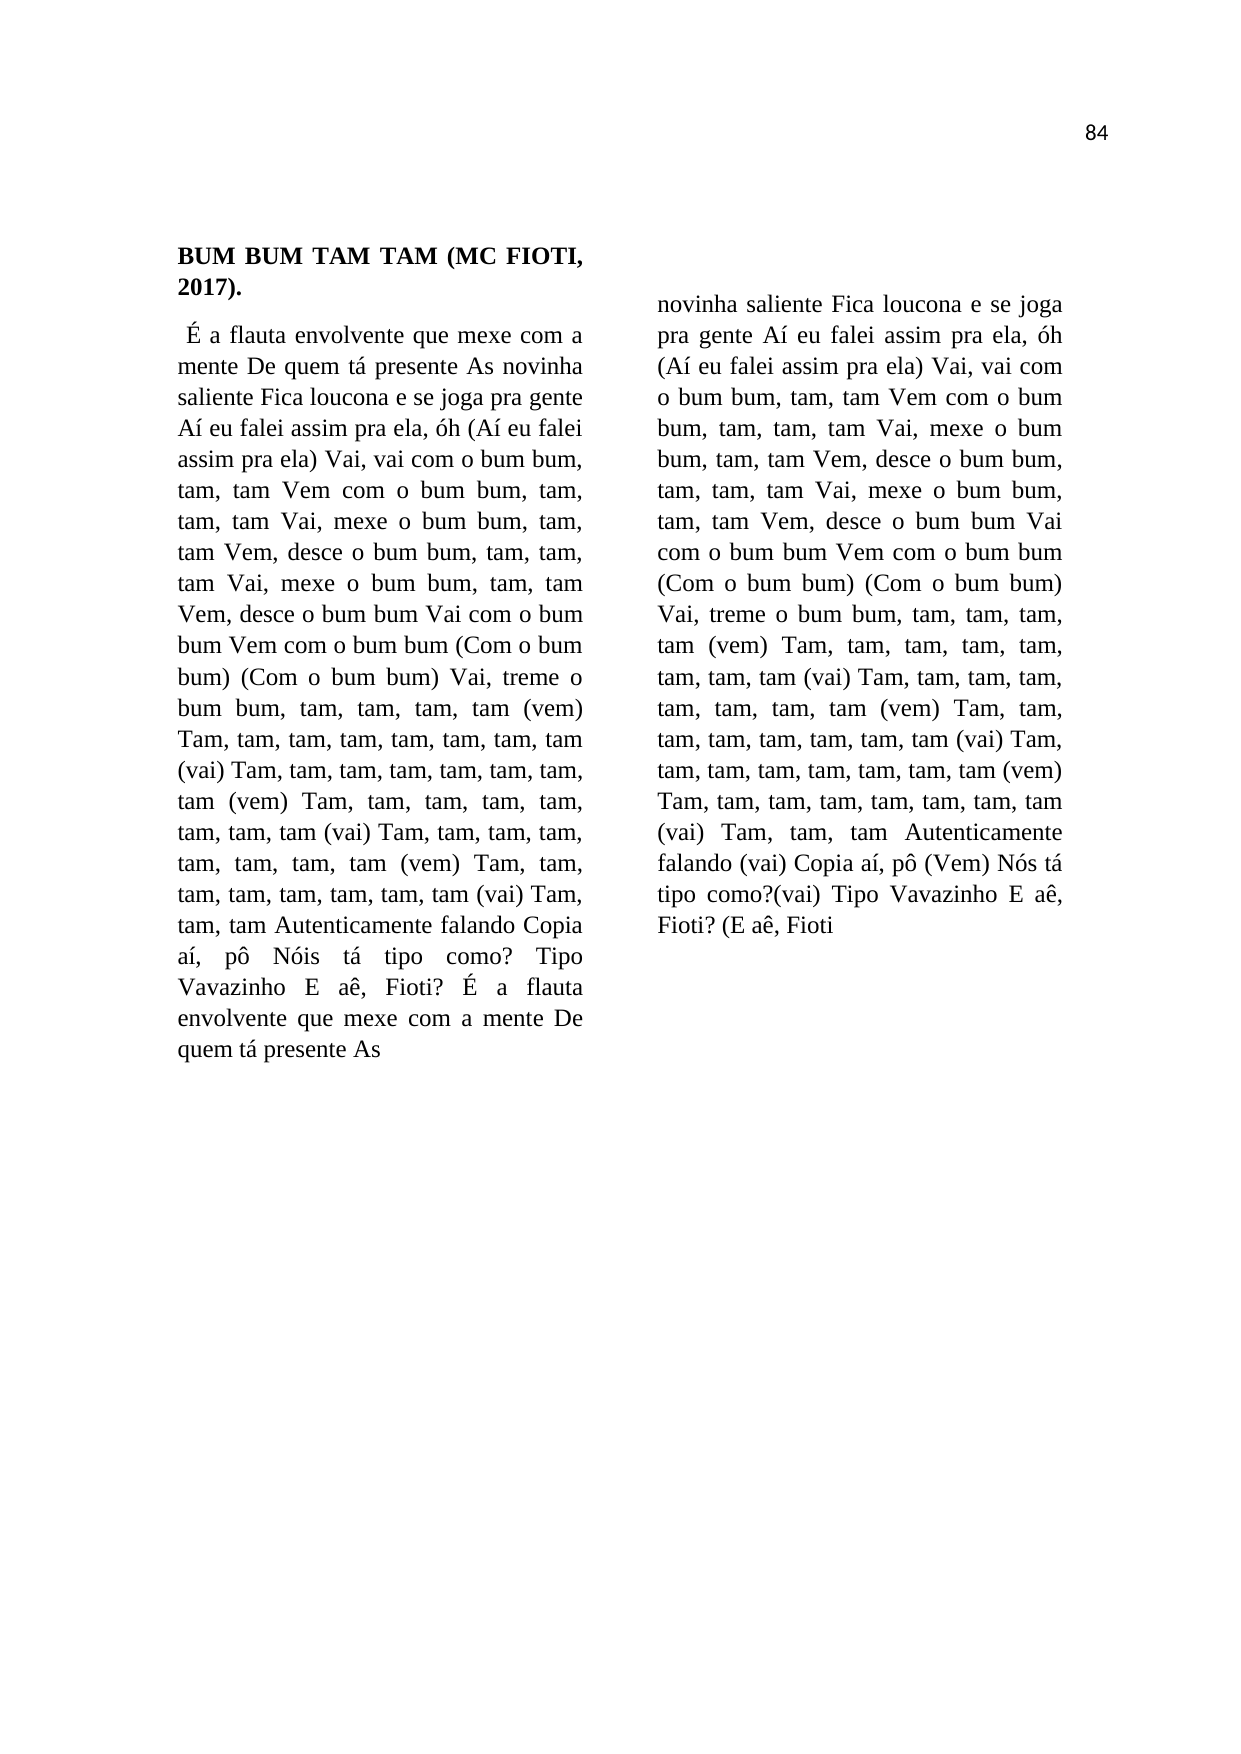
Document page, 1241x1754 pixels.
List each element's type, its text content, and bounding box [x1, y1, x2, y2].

text novinha saliente Fica loucona e se joga pra gente Aí eu falei assim pra ela, óh (Aí eu falei assim pra ela) Vai, vai com o bum bum, tam, tam Vem com o bum bum, tam, tam, tam Vai, mexe o bum bum, tam, tam Vem, desce o bum bum, tam, tam, tam Vai, mexe o bum bum, tam, tam Vem, desce o bum bum Vai com o bum bum Vem com o bum bum (Com o bum bum) (Com o bum bum) Vai, treme o bum bum, tam, tam, tam, tam (vem) Tam, tam, tam, tam, tam, tam, tam, tam (vai) Tam, tam, tam, tam, tam, tam, tam, tam (vem) Tam, tam, tam, tam, tam, tam, tam, tam (vai) Tam, tam, tam, tam, tam, tam, tam, tam (vem) Tam, tam, tam, tam, tam, tam, tam, tam (vai) Tam, tam, tam Autenticamente falando (vai) Copia aí, pô (Vem) Nós tá tipo como?(vai) Tipo Vavazinho E aê, Fioti? (E aê, Fioti [657, 289, 1063, 939]
text É a flauta envolvente que mexe com a mente De quem tá presente As novinha saliente Fica loucona e se joga pra gente Aí eu falei assim pra ela, óh (Aí eu falei assim pra ela) Vai, vai com o bum bum, tam, tam Vem com o bum bum, tam, tam, tam Vai, mexe o bum bum, tam, tam Vem, desce o bum bum, tam, tam, tam Vai, mexe o bum bum, tam, tam Vem, desce o bum bum Vai com o bum bum Vem com o bum bum (Com o bum bum) (Com o bum bum) Vai, treme o bum bum, tam, tam, tam, tam (vem) Tam, tam, tam, tam, tam, tam, tam, tam (vai) Tam, tam, tam, tam, tam, tam, tam, tam (vem) Tam, tam, tam, tam, tam, tam, tam, tam (vai) Tam, tam, tam, tam, tam, tam, tam, tam (vem) Tam, tam, tam, tam, tam, tam, tam, tam (vai) Tam, tam, tam Autenticamente falando Copia aí, pô Nóis tá tipo como? Tipo Vavazinho E aê, Fioti? É a flauta envolvente que mexe com a mente De quem tá presente As [177, 320, 583, 1063]
text BUM BUM TAM TAM (MC FIOTI, 2017). [177, 241, 583, 301]
